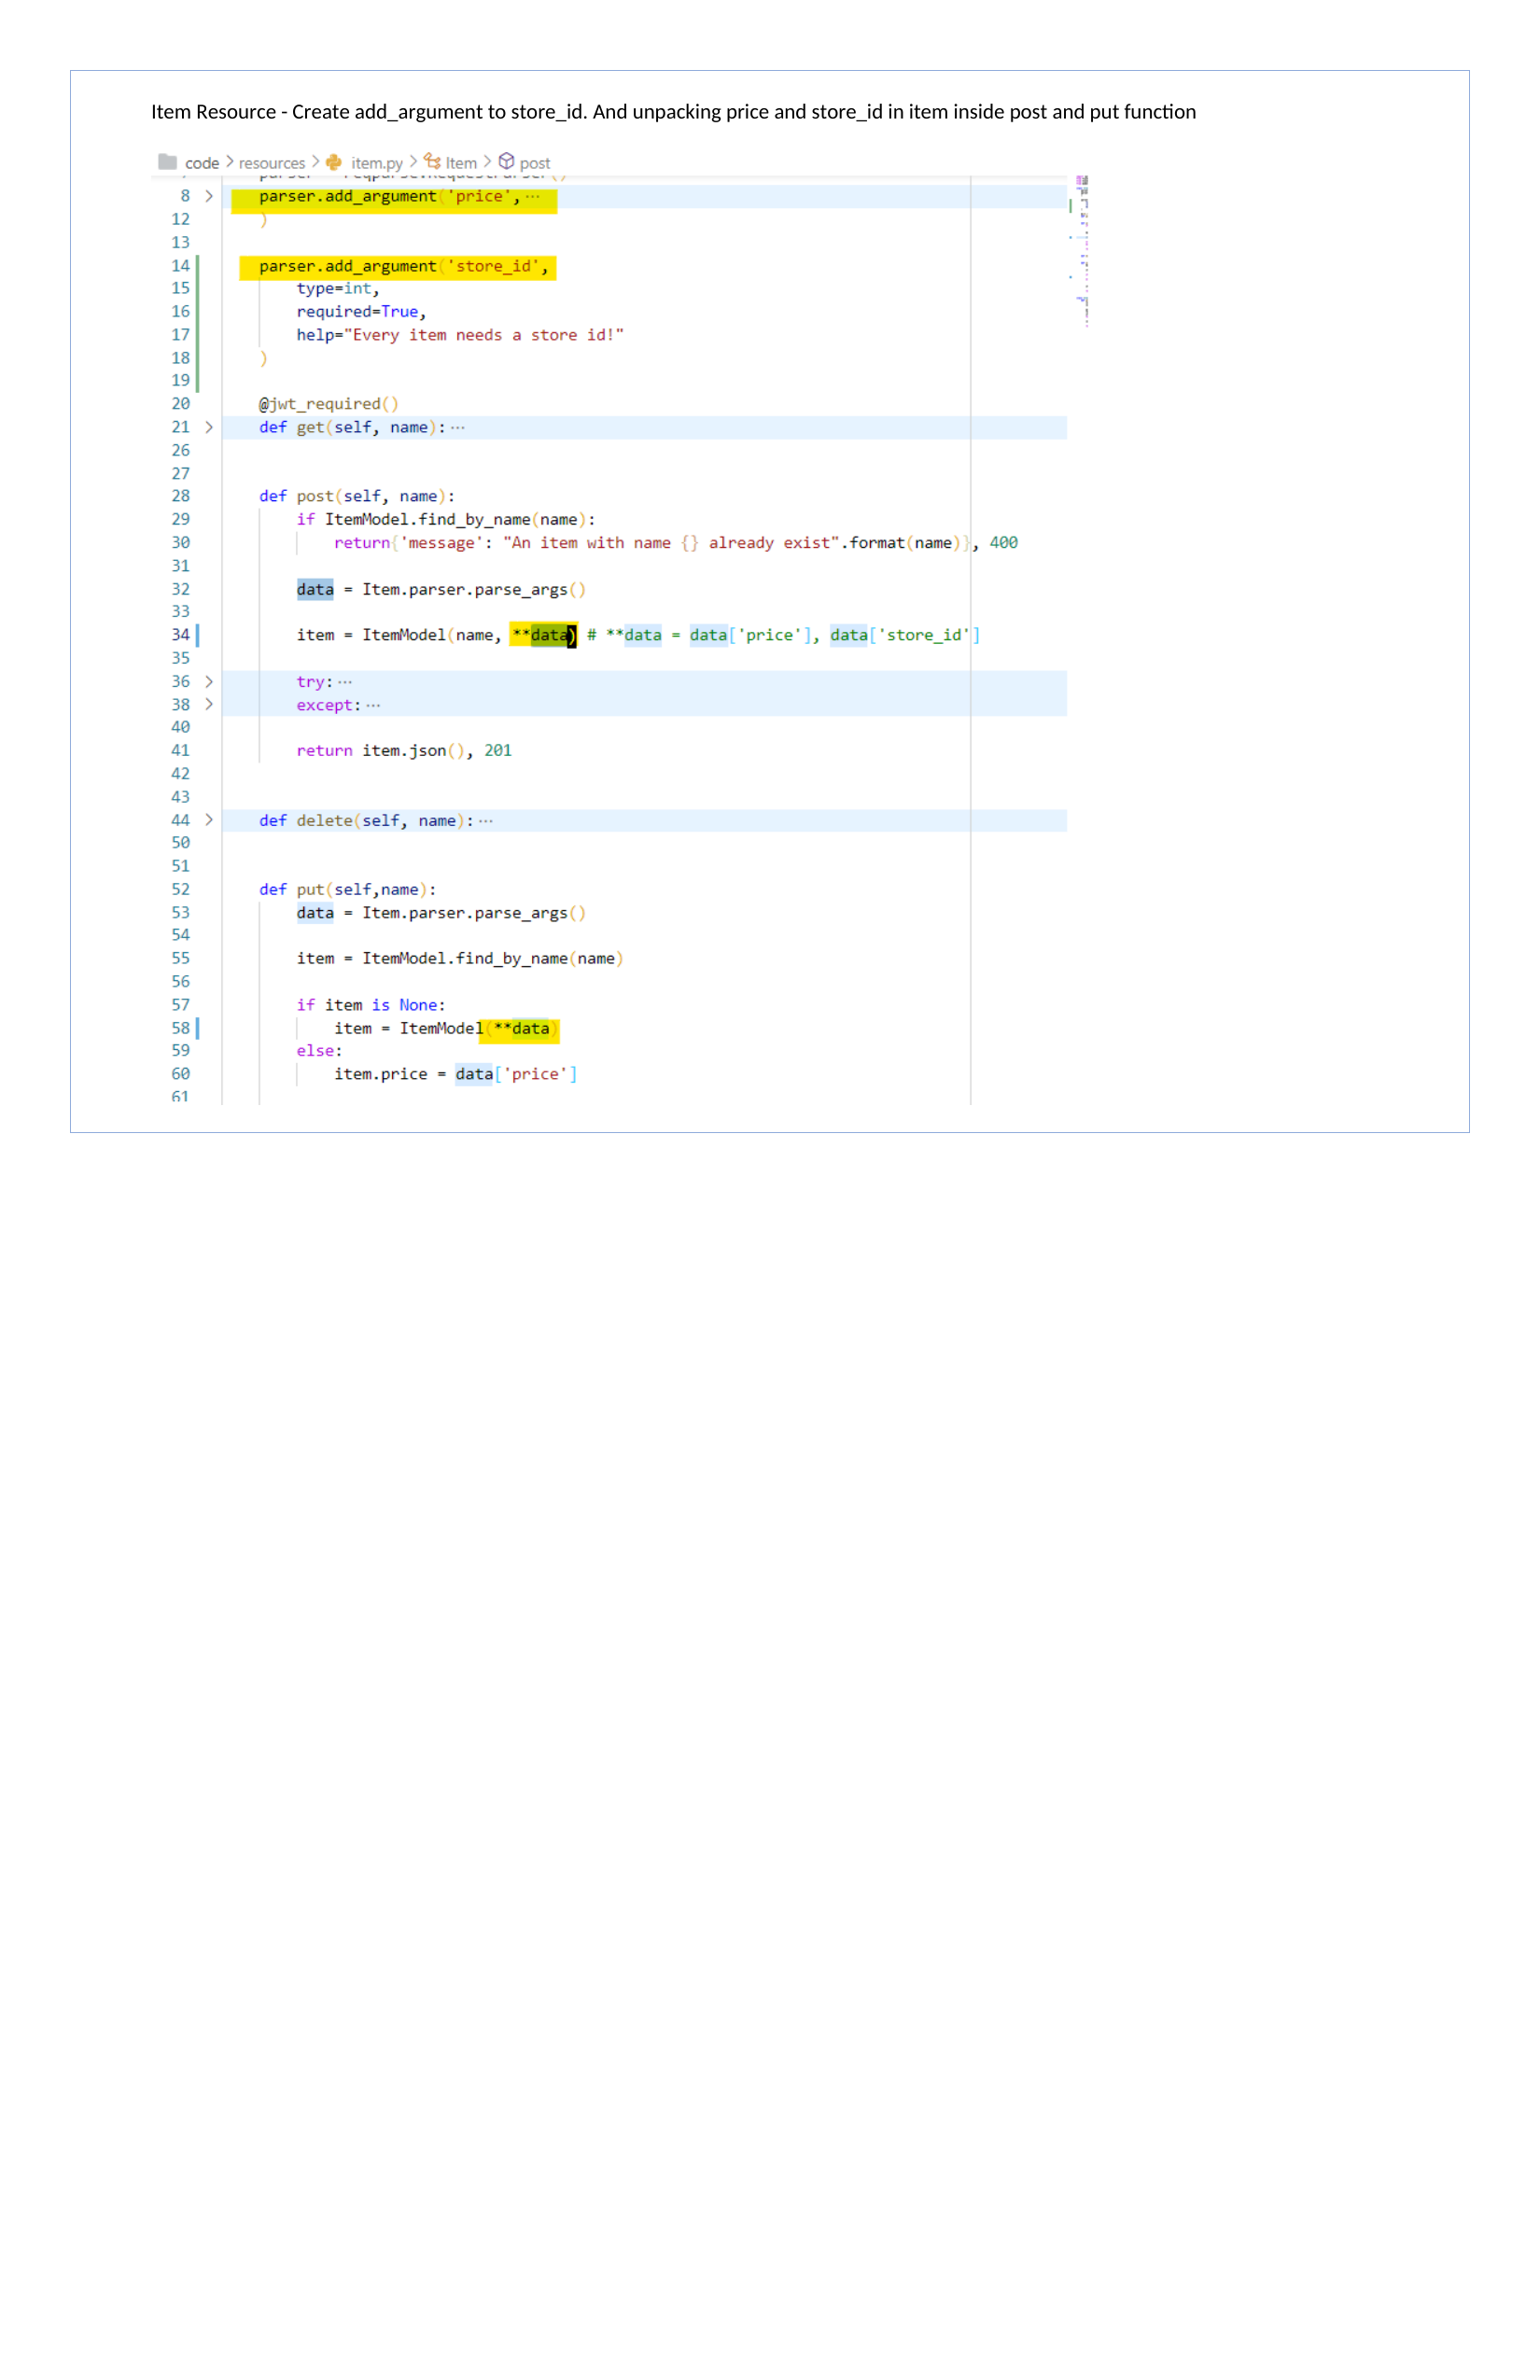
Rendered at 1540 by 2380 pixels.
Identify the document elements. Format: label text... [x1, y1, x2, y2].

picture [150, 151, 1088, 1105]
table_cell Item Resource - Create add_argument to store_id. And unpacking price and store_id in item inside post and put function [71, 71, 1469, 1132]
